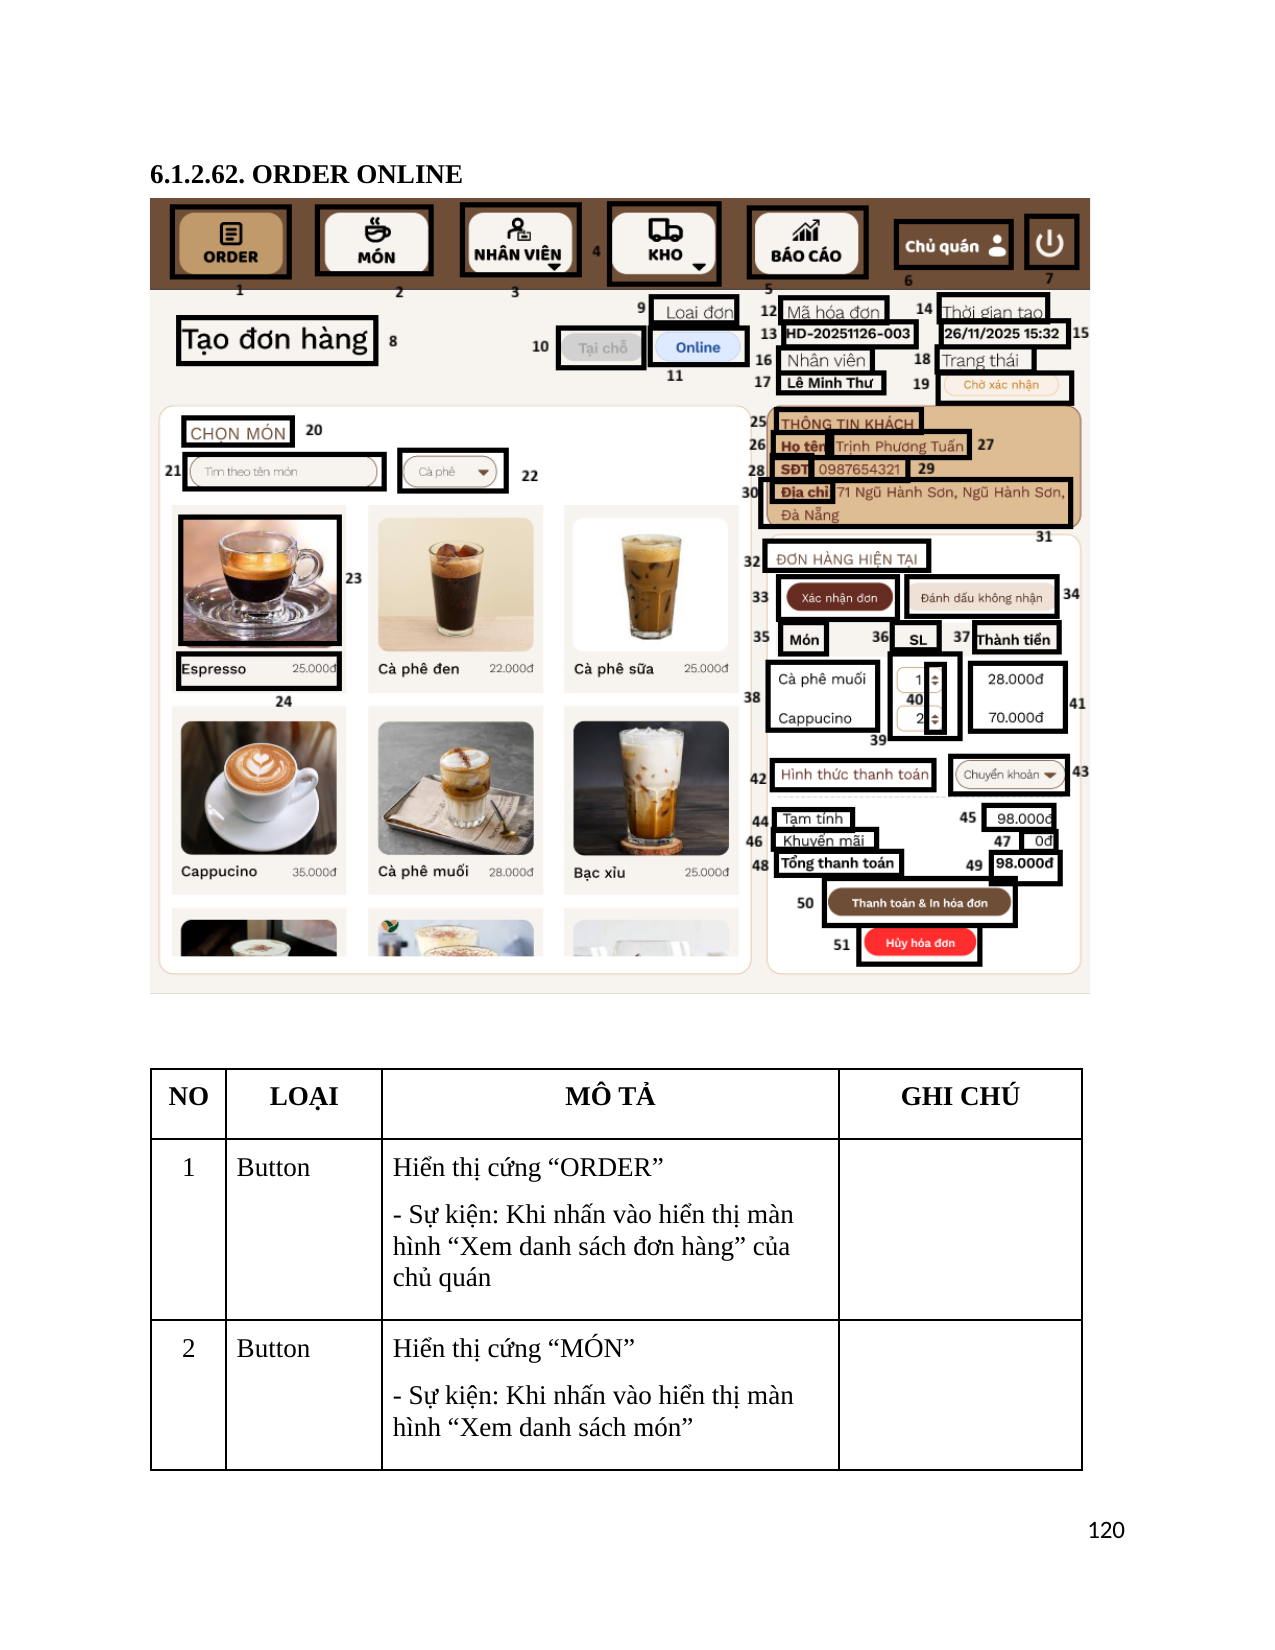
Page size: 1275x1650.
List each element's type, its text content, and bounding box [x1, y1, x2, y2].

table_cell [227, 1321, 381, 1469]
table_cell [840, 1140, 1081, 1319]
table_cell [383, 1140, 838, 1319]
picture [150, 198, 1091, 994]
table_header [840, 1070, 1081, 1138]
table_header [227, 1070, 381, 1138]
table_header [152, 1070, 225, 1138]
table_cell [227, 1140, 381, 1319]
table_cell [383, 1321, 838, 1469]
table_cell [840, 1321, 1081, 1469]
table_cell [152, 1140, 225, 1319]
subtitle 6.1.2.62. ORDER ONLINE [150, 158, 1125, 189]
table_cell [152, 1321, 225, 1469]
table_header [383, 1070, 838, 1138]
